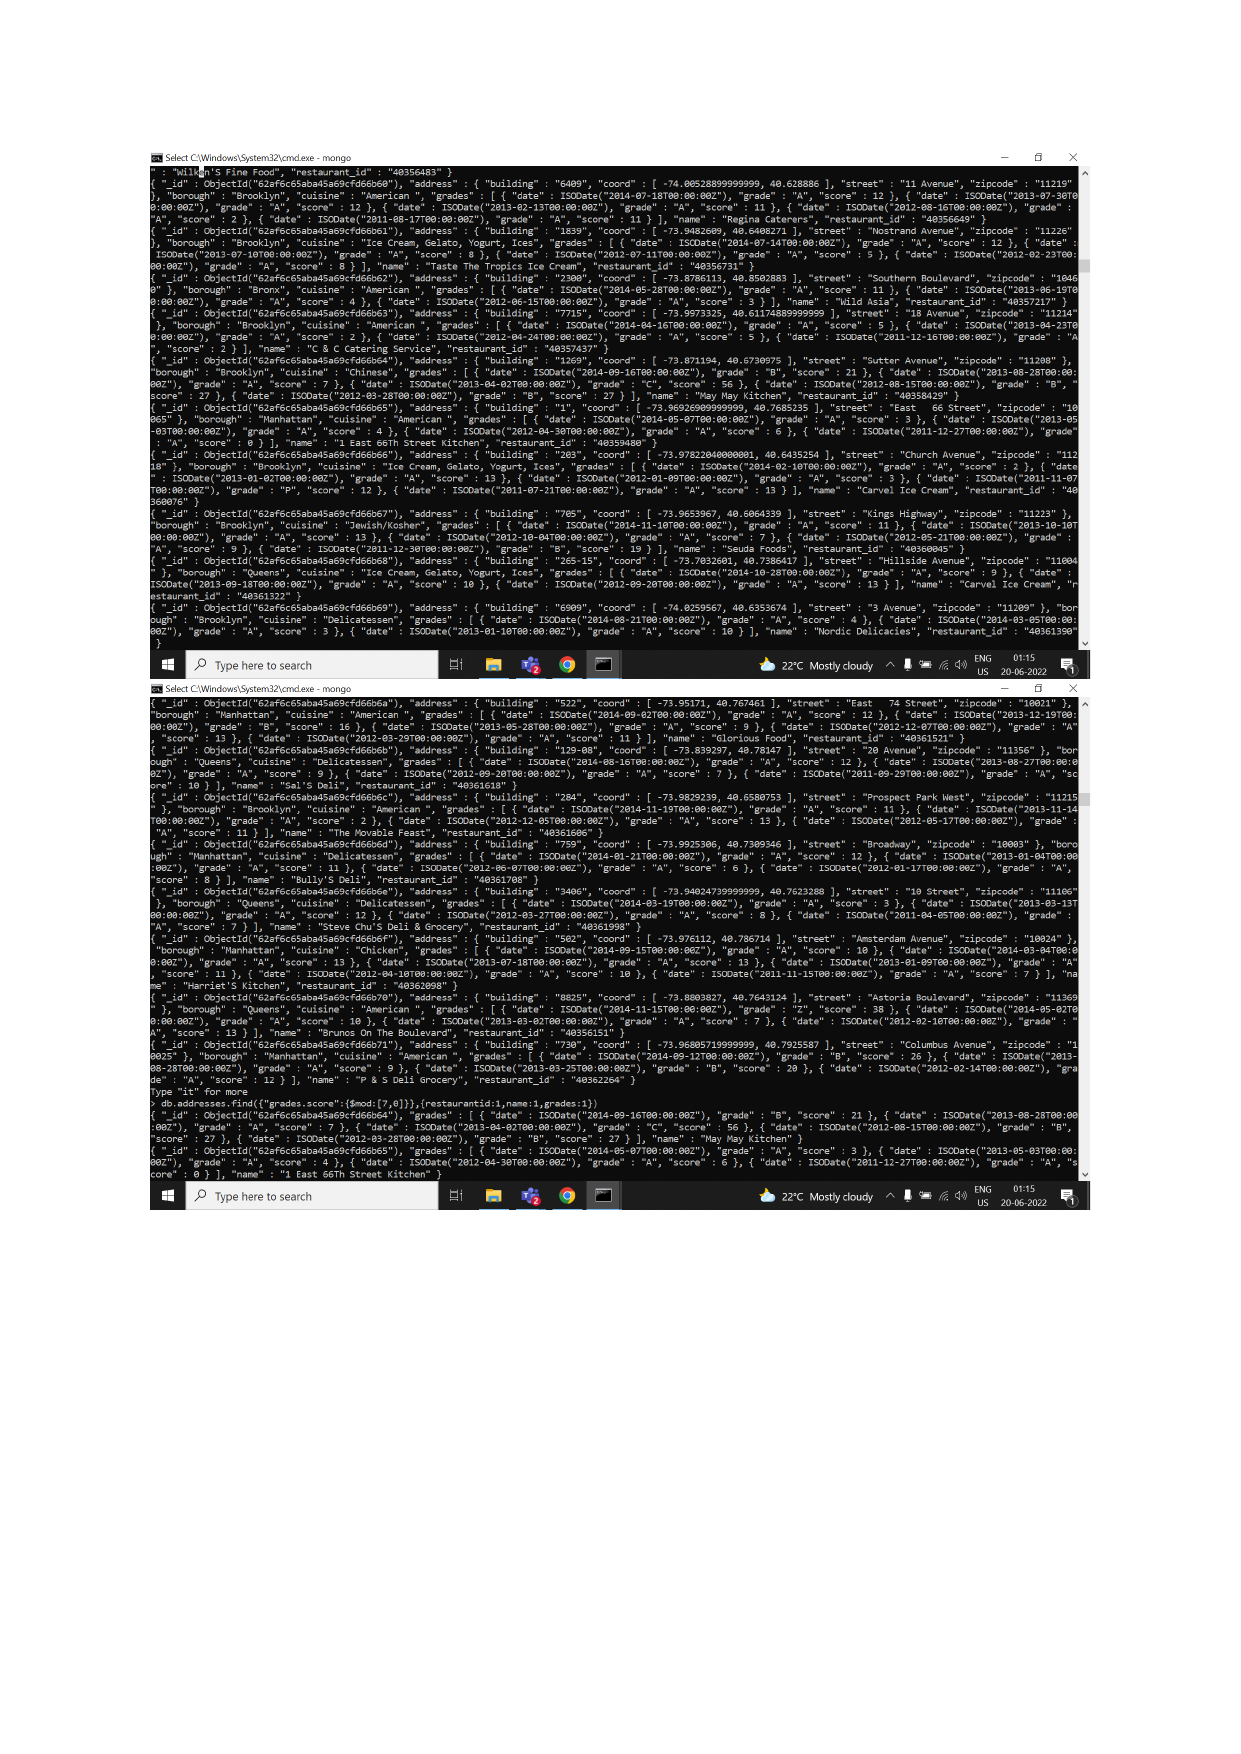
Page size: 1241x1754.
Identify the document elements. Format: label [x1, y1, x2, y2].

picture [150, 150, 1091, 679]
picture [150, 681, 1091, 1210]
